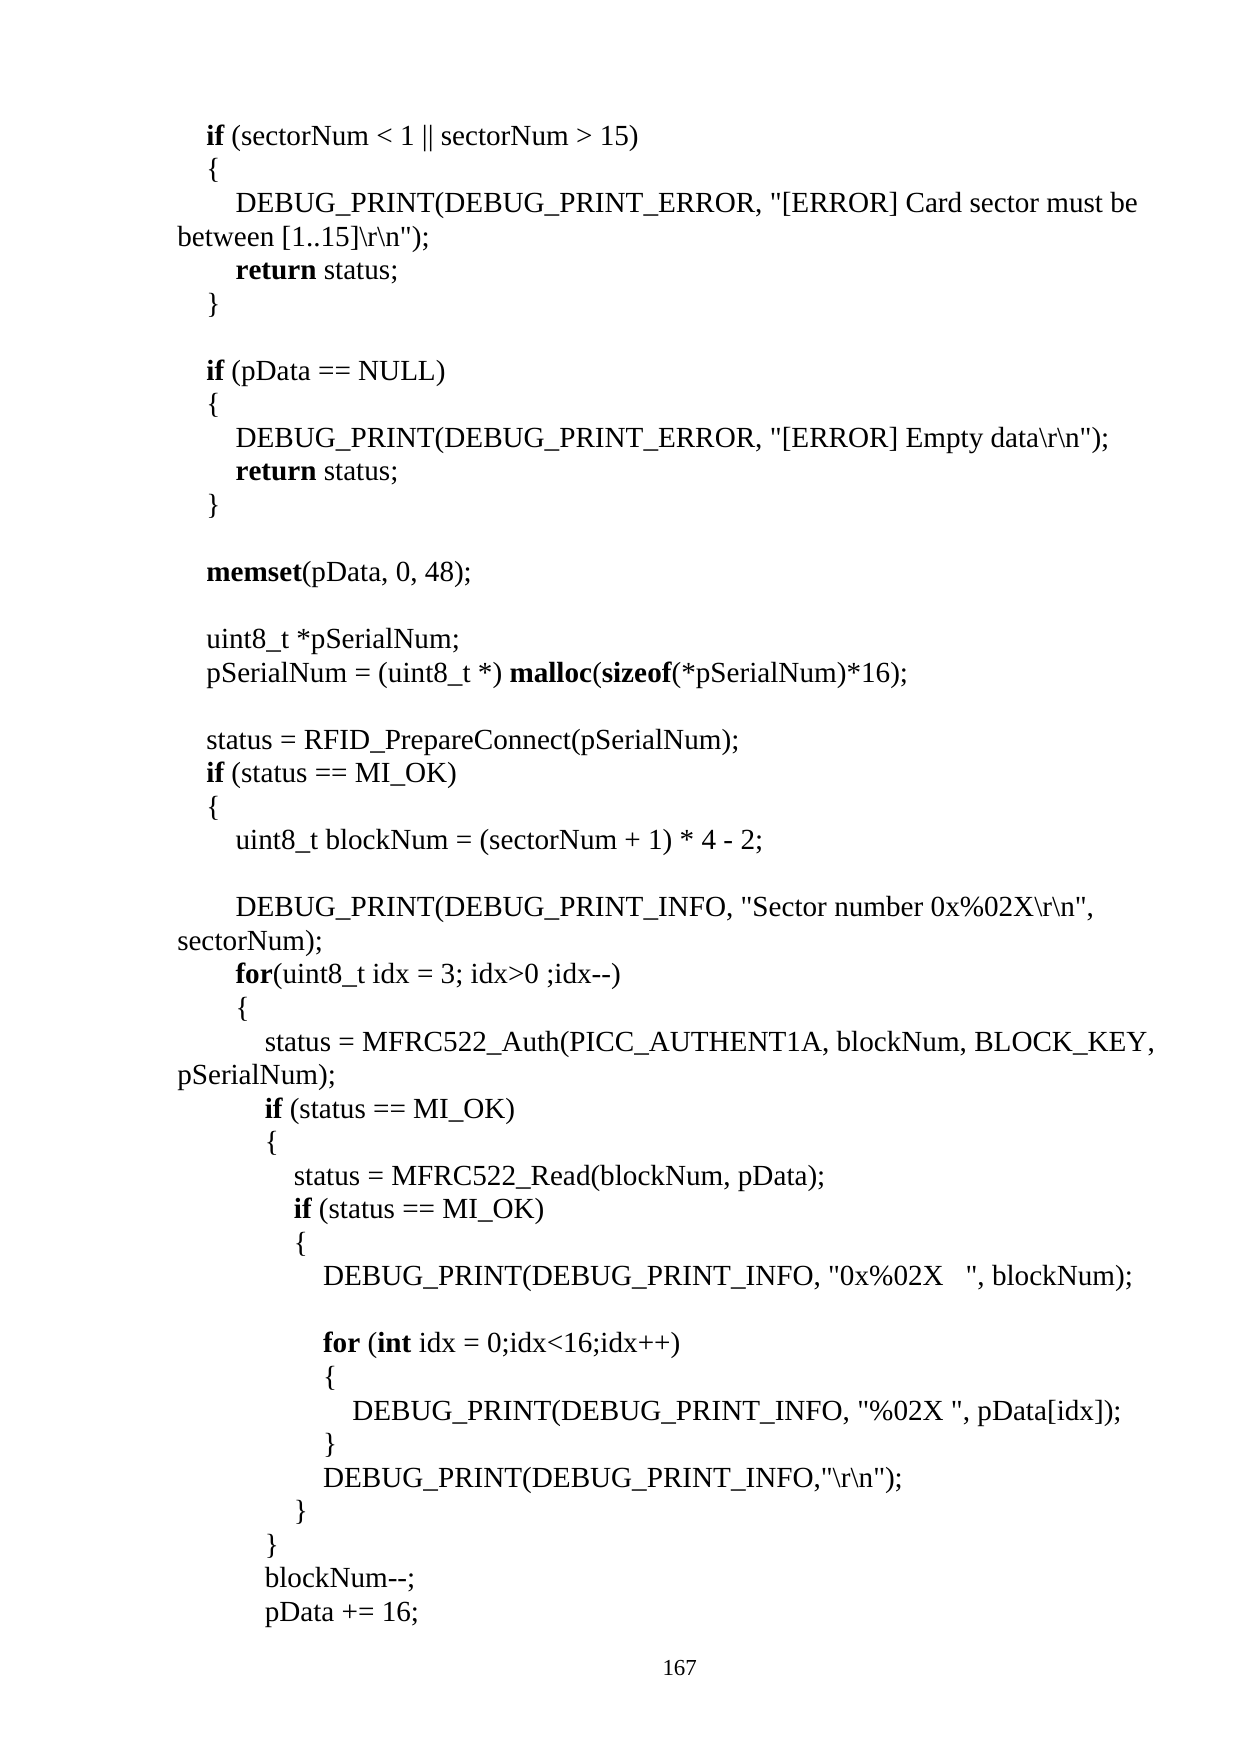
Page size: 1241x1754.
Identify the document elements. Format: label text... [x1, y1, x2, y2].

text } [177, 286, 1182, 319]
text { [177, 152, 1182, 185]
text DEBUG_PRINT(DEBUG_PRINT_INFO, "%02X ", pData[idx]); [177, 1393, 1182, 1426]
text for(uint8_t idx = 3; idx>0 ;idx--) [177, 957, 1182, 990]
text DEBUG_PRINT(DEBUG_PRINT_INFO, "0x%02X ", blockNum); [177, 1258, 1182, 1292]
text DEBUG_PRINT(DEBUG_PRINT_INFO, "Sector number 0x%02X\r\n", sectorNum); [177, 889, 1182, 957]
text if (status == MI_OK) [177, 1091, 1182, 1124]
text memset(pData, 0, 48); [177, 554, 1182, 588]
text } [177, 1493, 1182, 1527]
text for (int idx = 0;idx<16;idx++) [177, 1326, 1182, 1359]
text DEBUG_PRINT(DEBUG_PRINT_ERROR, "[ERROR] Empty data\r\n"); [177, 420, 1182, 453]
text if (status == MI_OK) [177, 1191, 1182, 1225]
text { [177, 386, 1182, 420]
text status = RFID_PrepareConnect(pSerialNum); [177, 722, 1182, 755]
text { [177, 1359, 1182, 1393]
text } [177, 1426, 1182, 1460]
text if (pData == NULL) [177, 353, 1182, 386]
text DEBUG_PRINT(DEBUG_PRINT_ERROR, "[ERROR] Card sector must be between [1..15]\r\n"); [177, 185, 1182, 252]
text { [177, 1124, 1182, 1158]
text blockNum--; [177, 1560, 1182, 1594]
text uint8_t blockNum = (sectorNum + 1) * 4 - 2; [177, 822, 1182, 856]
text status = MFRC522_Auth(PICC_AUTHENT1A, blockNum, BLOCK_KEY, pSerialNum); [177, 1024, 1182, 1091]
text if (sectorNum < 1 || sectorNum > 15) [177, 118, 1182, 152]
text return status; [177, 453, 1182, 487]
text if (status == MI_OK) [177, 755, 1182, 789]
text return status; [177, 252, 1182, 286]
text { [177, 990, 1182, 1024]
text uint8_t *pSerialNum; [177, 621, 1182, 655]
text } [177, 1527, 1182, 1560]
text status = MFRC522_Read(blockNum, pData); [177, 1158, 1182, 1191]
text } [177, 487, 1182, 521]
text { [177, 1225, 1182, 1258]
text { [177, 789, 1182, 822]
text DEBUG_PRINT(DEBUG_PRINT_INFO,"\r\n"); [177, 1460, 1182, 1493]
text pSerialNum = (uint8_t *) malloc(sizeof(*pSerialNum)*16); [177, 655, 1182, 688]
text pData += 16; [177, 1594, 1182, 1627]
